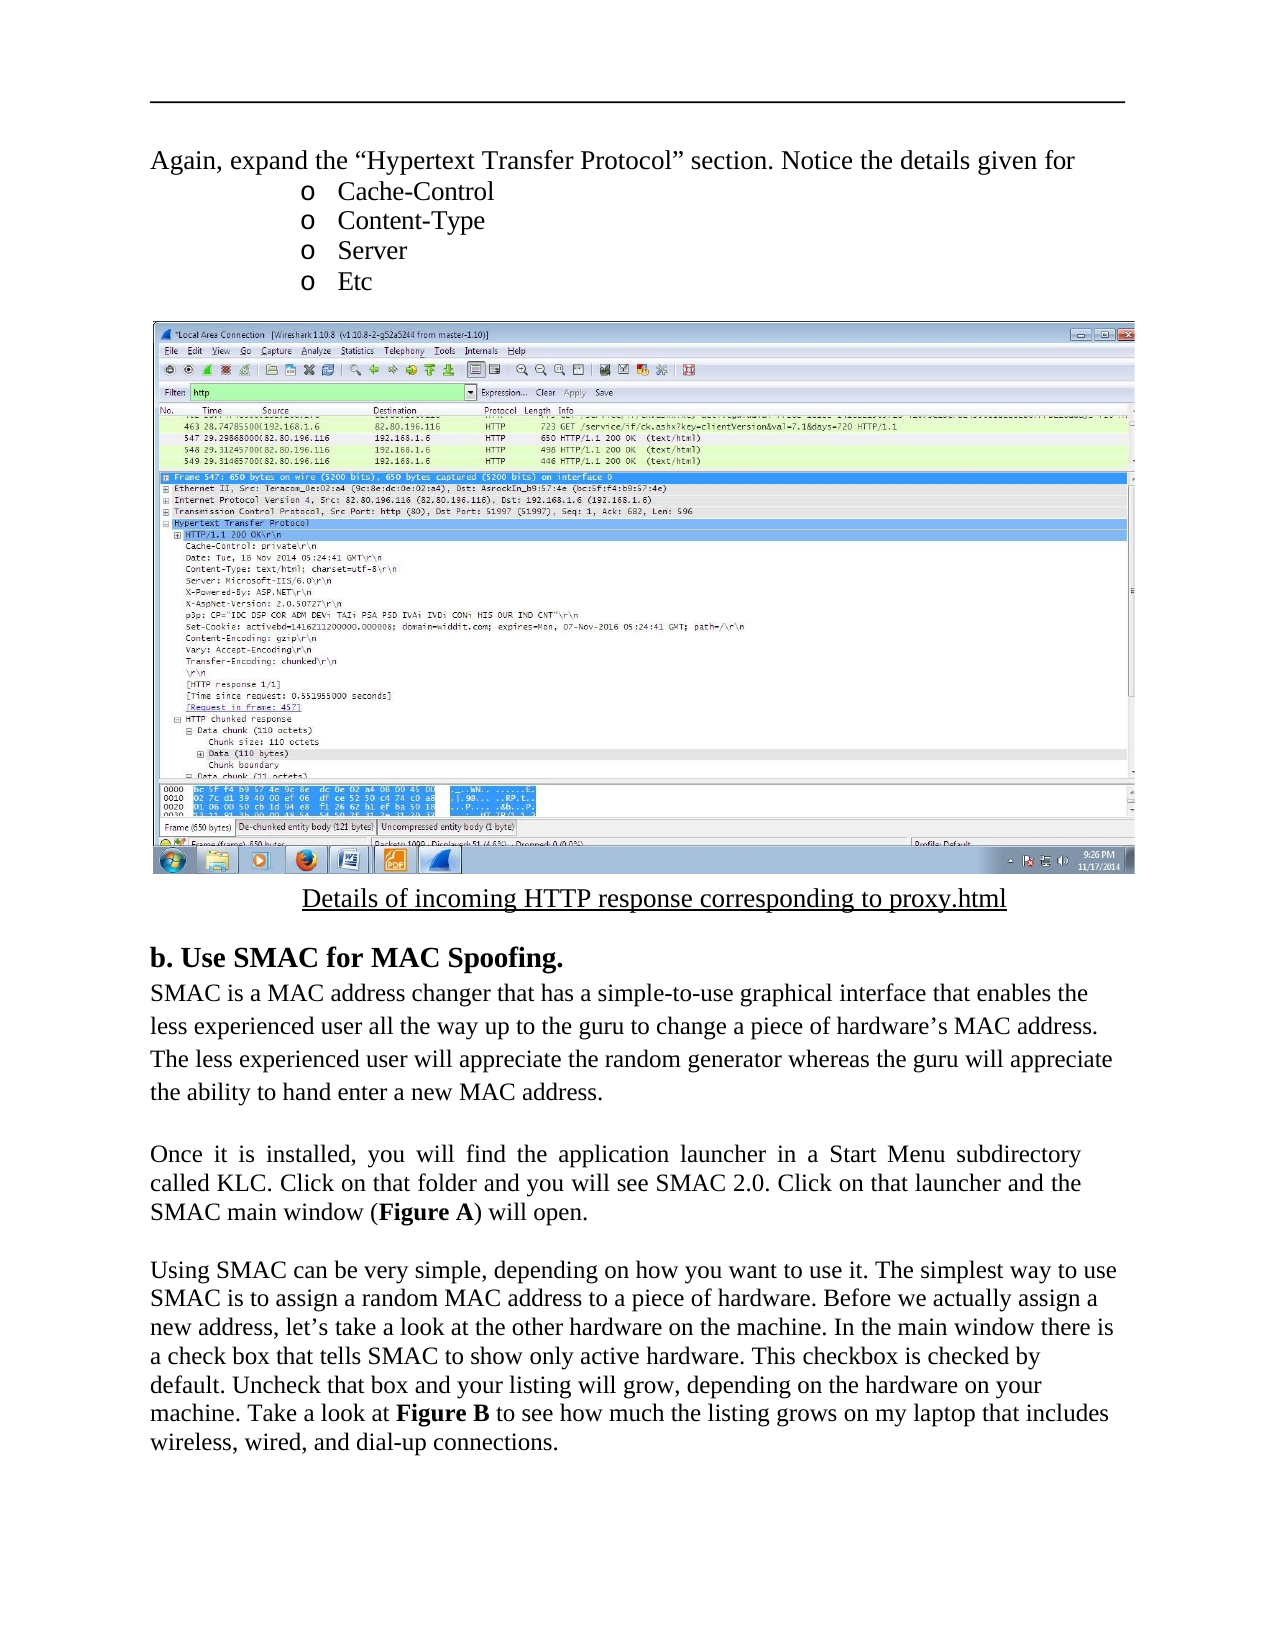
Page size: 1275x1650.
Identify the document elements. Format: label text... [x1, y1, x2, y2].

text SMAC is a MAC address changer that has a simple-to-use graphical interface that enables the less experienced user all the way up to the guru to change a piece of hardware’s MAC address. The less experienced user will appreciate the random generator whereas the guru will appreciate the ability to hand enter a new MAC address. [150, 978, 1123, 1106]
subtitle Use SMAC for MAC Spoofing. [149, 940, 1229, 973]
text Using SMAC can be very simple, depending on how you want to use it. The simplest way to use SMAC is to assign a random MAC address to a piece of hardware. Before we actually assign a new address, let’s take a look at the other hardware on the machine. In the main window there is a check box that tells SMAC to show only active hardware. This checkbox is checked by default. Uncheck that box and your listing will grow, depending on the hardware on your machine. Take a look at Figure B to see how much the listing grows on my laptop that includes wireless, wired, and dial-up connections. [150, 1255, 1121, 1456]
list Content-Type [299, 206, 1229, 235]
text Again, expand the “Hypertext Transfer Protocol” section. Notice the details given for [150, 145, 1229, 175]
list Server [299, 235, 1229, 265]
picture [153, 321, 1135, 874]
list Etc [299, 265, 1229, 297]
list Cache-Control [299, 175, 1229, 206]
text Once it is installed, you will find the application launcher in a Start Menu subdirectory called KLC. Click on that folder and you will see SMAC 2.0. Click on that launcher and the SMAC main window (Figure A) will open. [150, 1139, 1082, 1226]
